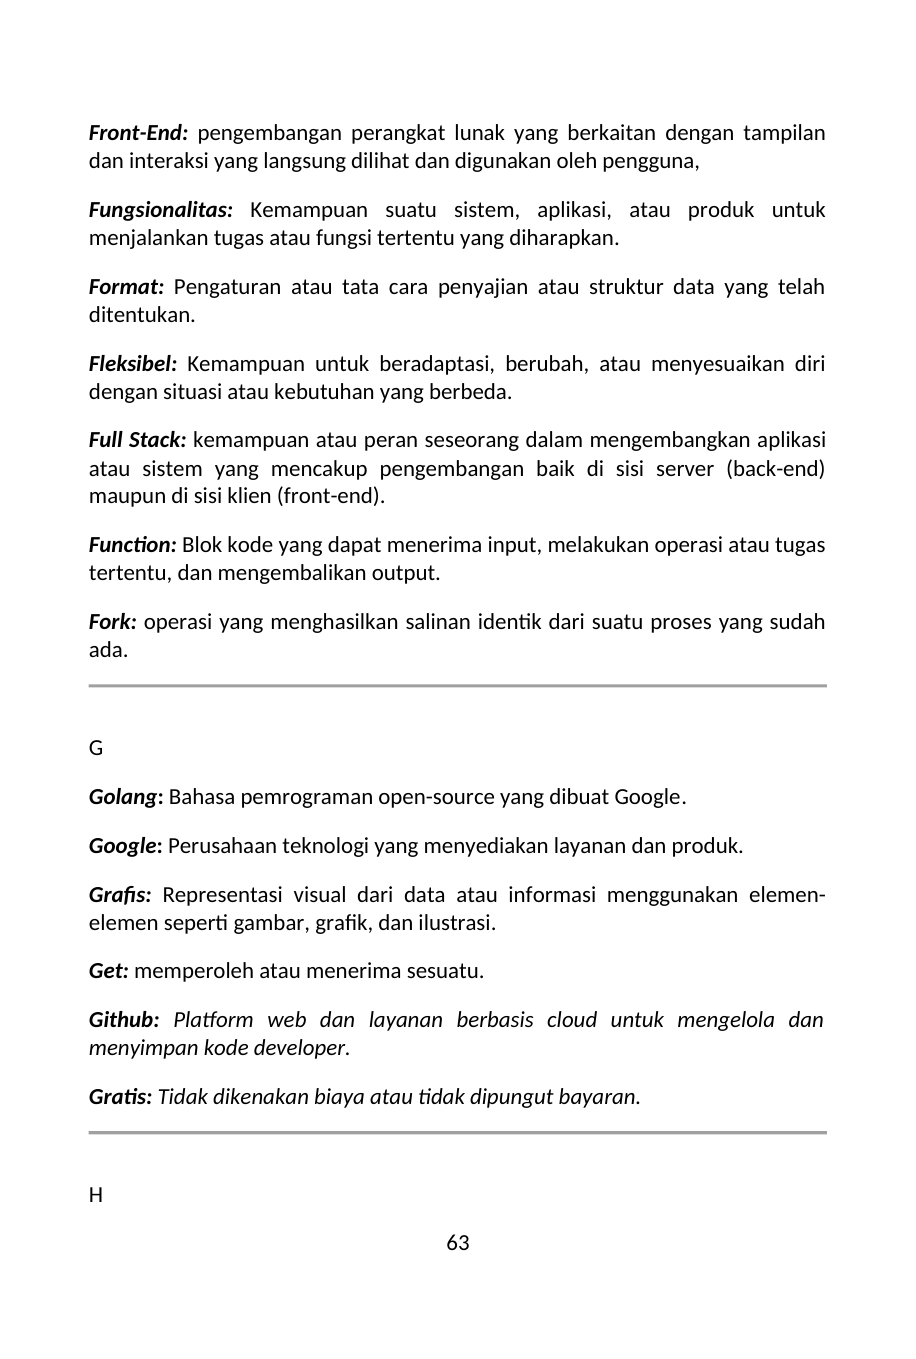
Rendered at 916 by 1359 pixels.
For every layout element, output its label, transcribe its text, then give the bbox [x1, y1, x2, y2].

text Fungsionalitas: Kemampuan suatu sistem, aplikasi, atau produk untuk menjalankan tugas atau fungsi tertentu yang diharapkan. [89, 195, 827, 251]
text Fleksibel: Kemampuan untuk beradaptasi, berubah, atau menyesuaikan diri dengan situasi atau kebutuhan yang berbeda. [89, 349, 827, 405]
text G [89, 733, 827, 761]
text Format: Pengaturan atau tata cara penyajian atau struktur data yang telah ditentukan. [89, 272, 827, 328]
text Get: memperoleh atau menerima sesuatu. [89, 957, 827, 984]
text Fork: operasi yang menghasilkan salinan identik dari suatu proses yang sudah ada. [89, 607, 827, 663]
text H [89, 1180, 827, 1208]
text Full Stack: kemampuan atau peran seseorang dalam mengembangkan aplikasi atau sistem yang mencakup pengembangan baik di sisi server (back-end) maupun di sisi klien (front-end). [89, 426, 827, 510]
text Github: Platform web dan layanan berbasis cloud untuk mengelola dan menyimpan kode developer. [89, 1005, 827, 1061]
text Front-End: pengembangan perangkat lunak yang berkaitan dengan tampilan dan interaksi yang langsung dilihat dan digunakan oleh pengguna, [89, 118, 827, 174]
text Golang: Bahasa pemrograman open-source yang dibuat Google. [89, 782, 827, 810]
text Function: Blok kode yang dapat menerima input, melakukan operasi atau tugas tertentu, dan mengembalikan output. [89, 531, 827, 587]
text Gratis: Tidak dikenakan biaya atau tidak dipungut bayaran. [89, 1082, 827, 1110]
text Grafis: Representasi visual dari data atau informasi menggunakan elemen-elemen seperti gambar, grafik, dan ilustrasi. [89, 880, 827, 936]
text Google: Perusahaan teknologi yang menyediakan layanan dan produk. [89, 831, 827, 859]
